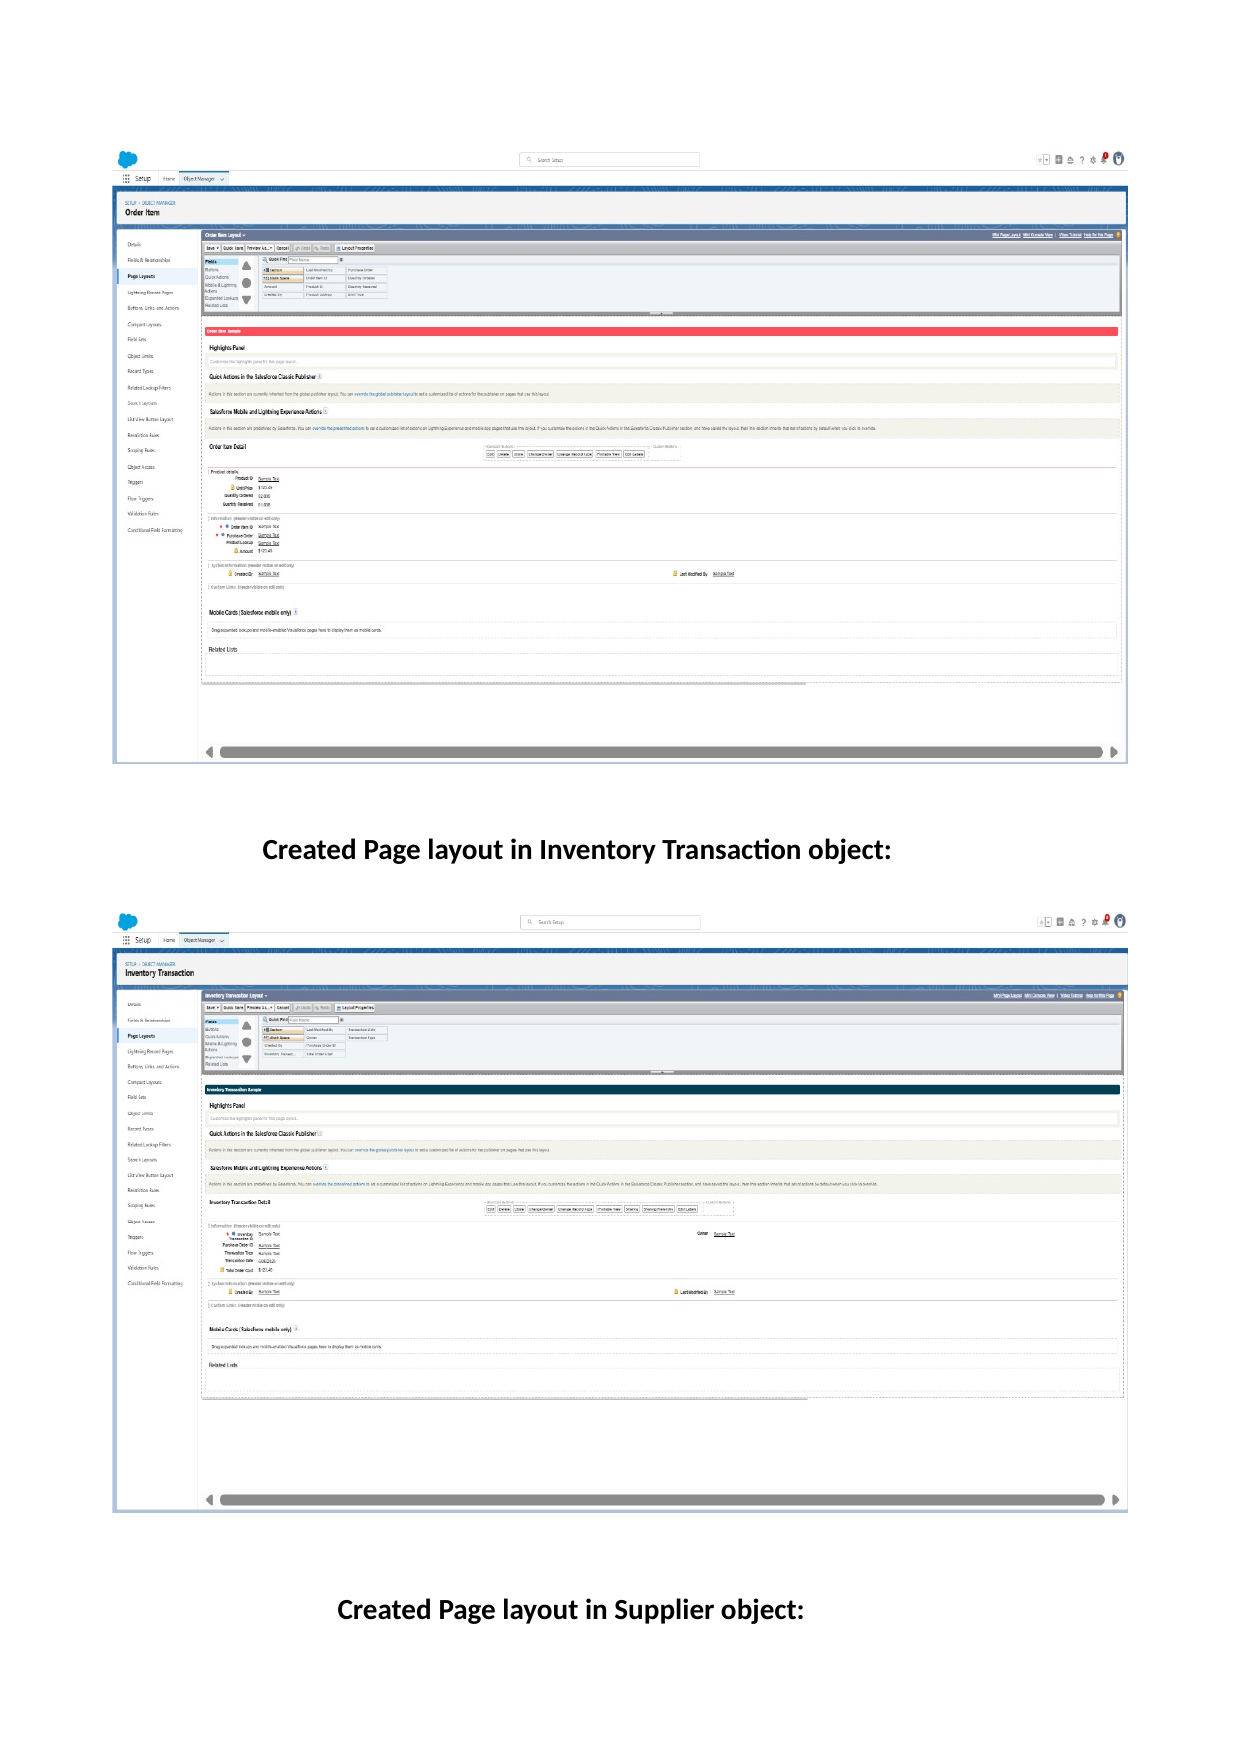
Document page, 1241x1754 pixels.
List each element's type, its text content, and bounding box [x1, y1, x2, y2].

text Created Page layout in Inventory Transaction object: [112, 831, 1128, 867]
text Created Page layout in Supplier object: [112, 1591, 1128, 1627]
picture [112, 912, 1128, 1513]
picture [112, 150, 1128, 764]
